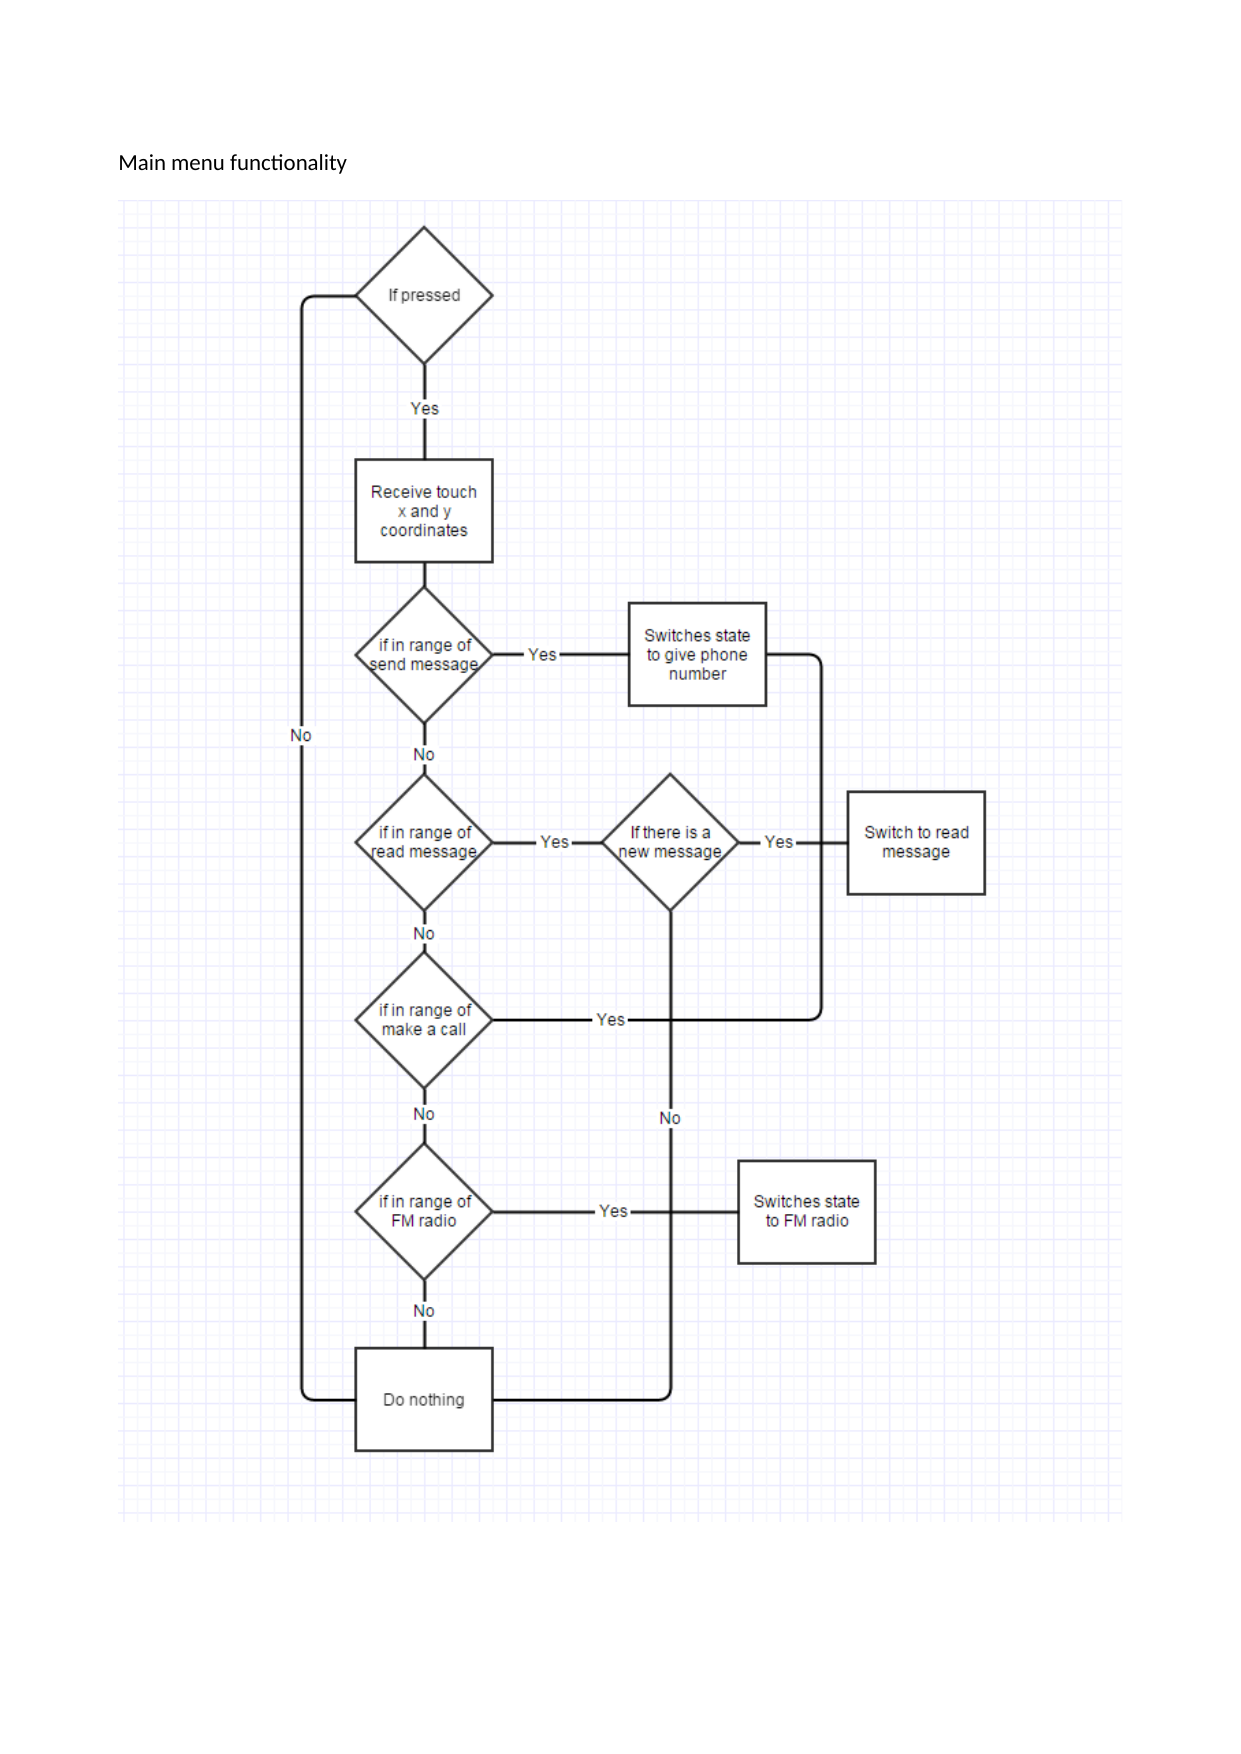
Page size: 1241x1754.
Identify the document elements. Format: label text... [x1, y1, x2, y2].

picture [118, 200, 1123, 1522]
text Main menu functionality [118, 148, 1122, 176]
